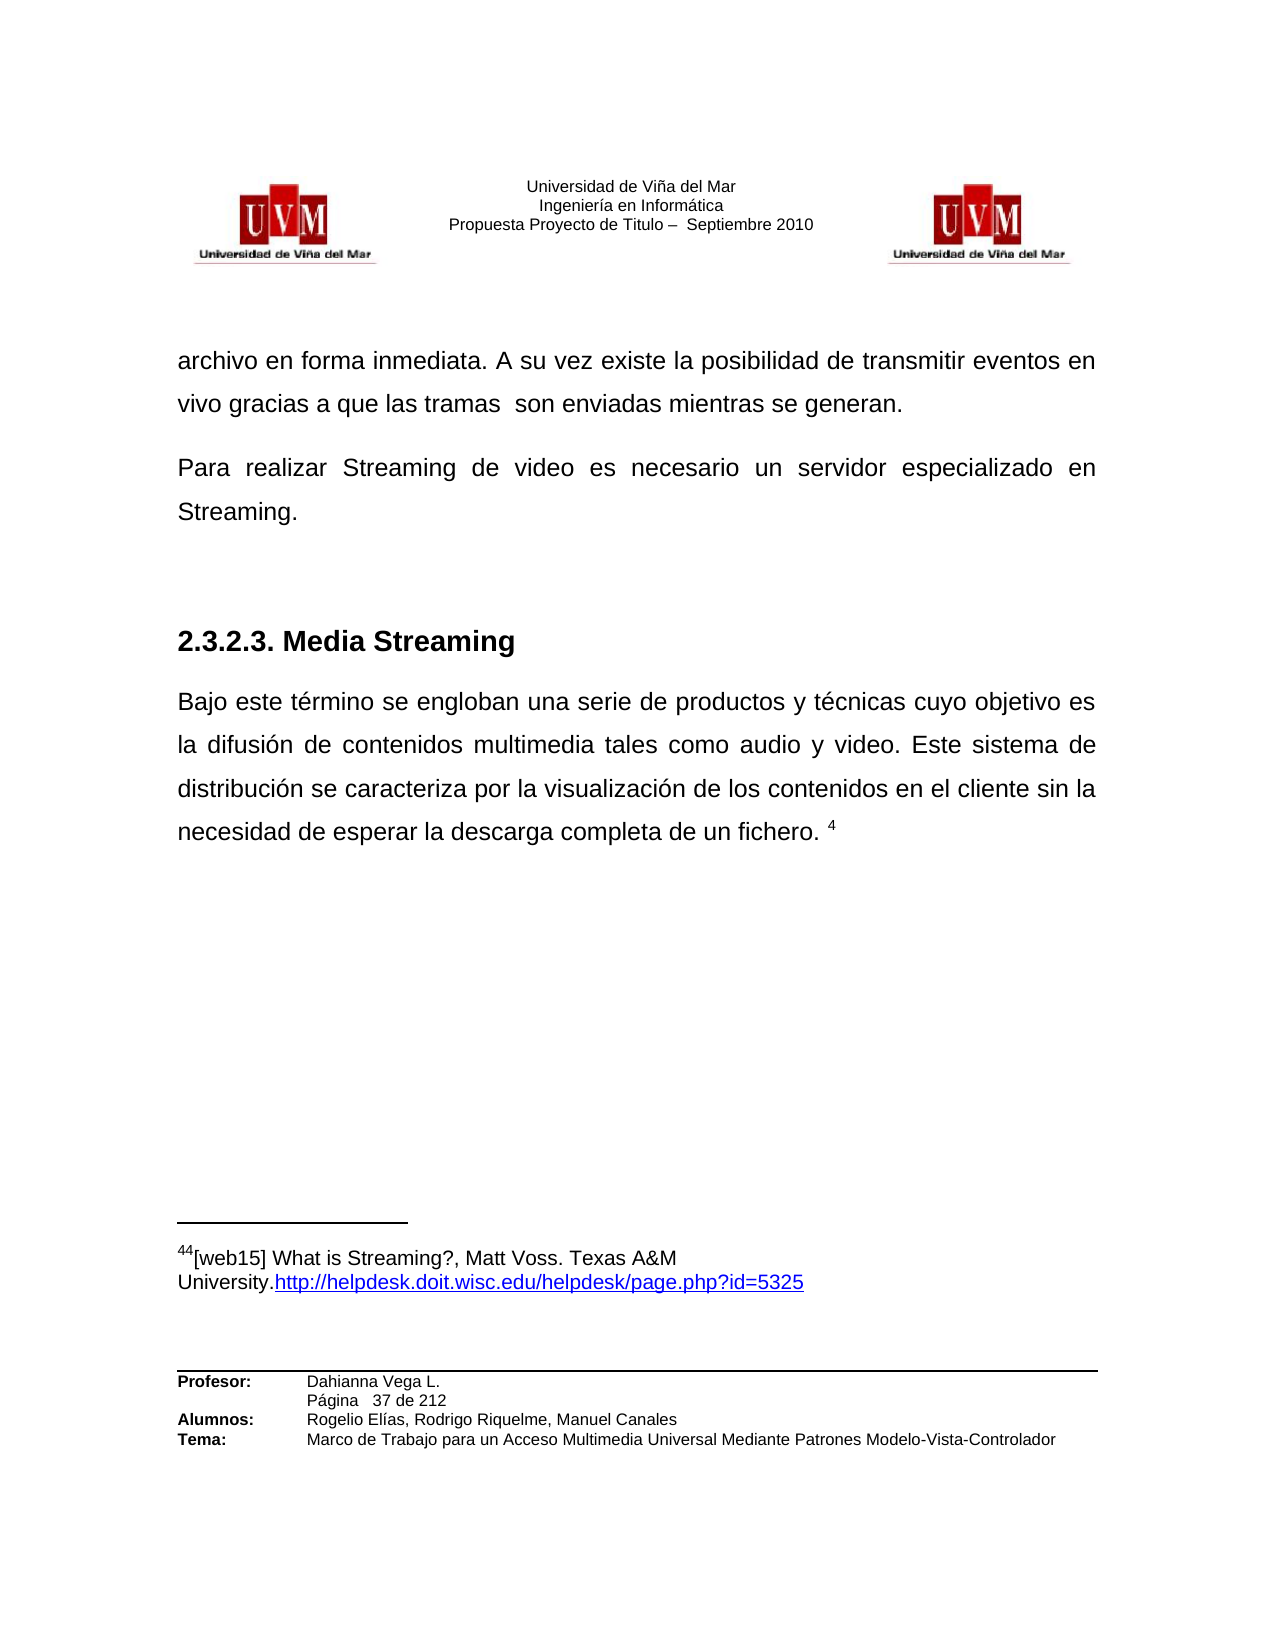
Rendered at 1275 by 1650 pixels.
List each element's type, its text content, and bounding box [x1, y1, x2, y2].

subtitle 2.3.2.3. Media Streaming [177, 624, 1098, 658]
picture [177, 176, 390, 267]
picture [871, 176, 1084, 267]
text Bajo este término se engloban una serie de productos y técnicas cuyo objetivo es la difusión de contenidos multimedia tales como audio y video. Este sistema de distribución se caracteriza por la visualización de los contenidos en el cliente sin la necesidad de esperar la descarga completa de un fichero. [177, 687, 1098, 845]
text Para realizar Streaming de video es necesario un servidor especializado en Streaming. [177, 453, 1098, 525]
